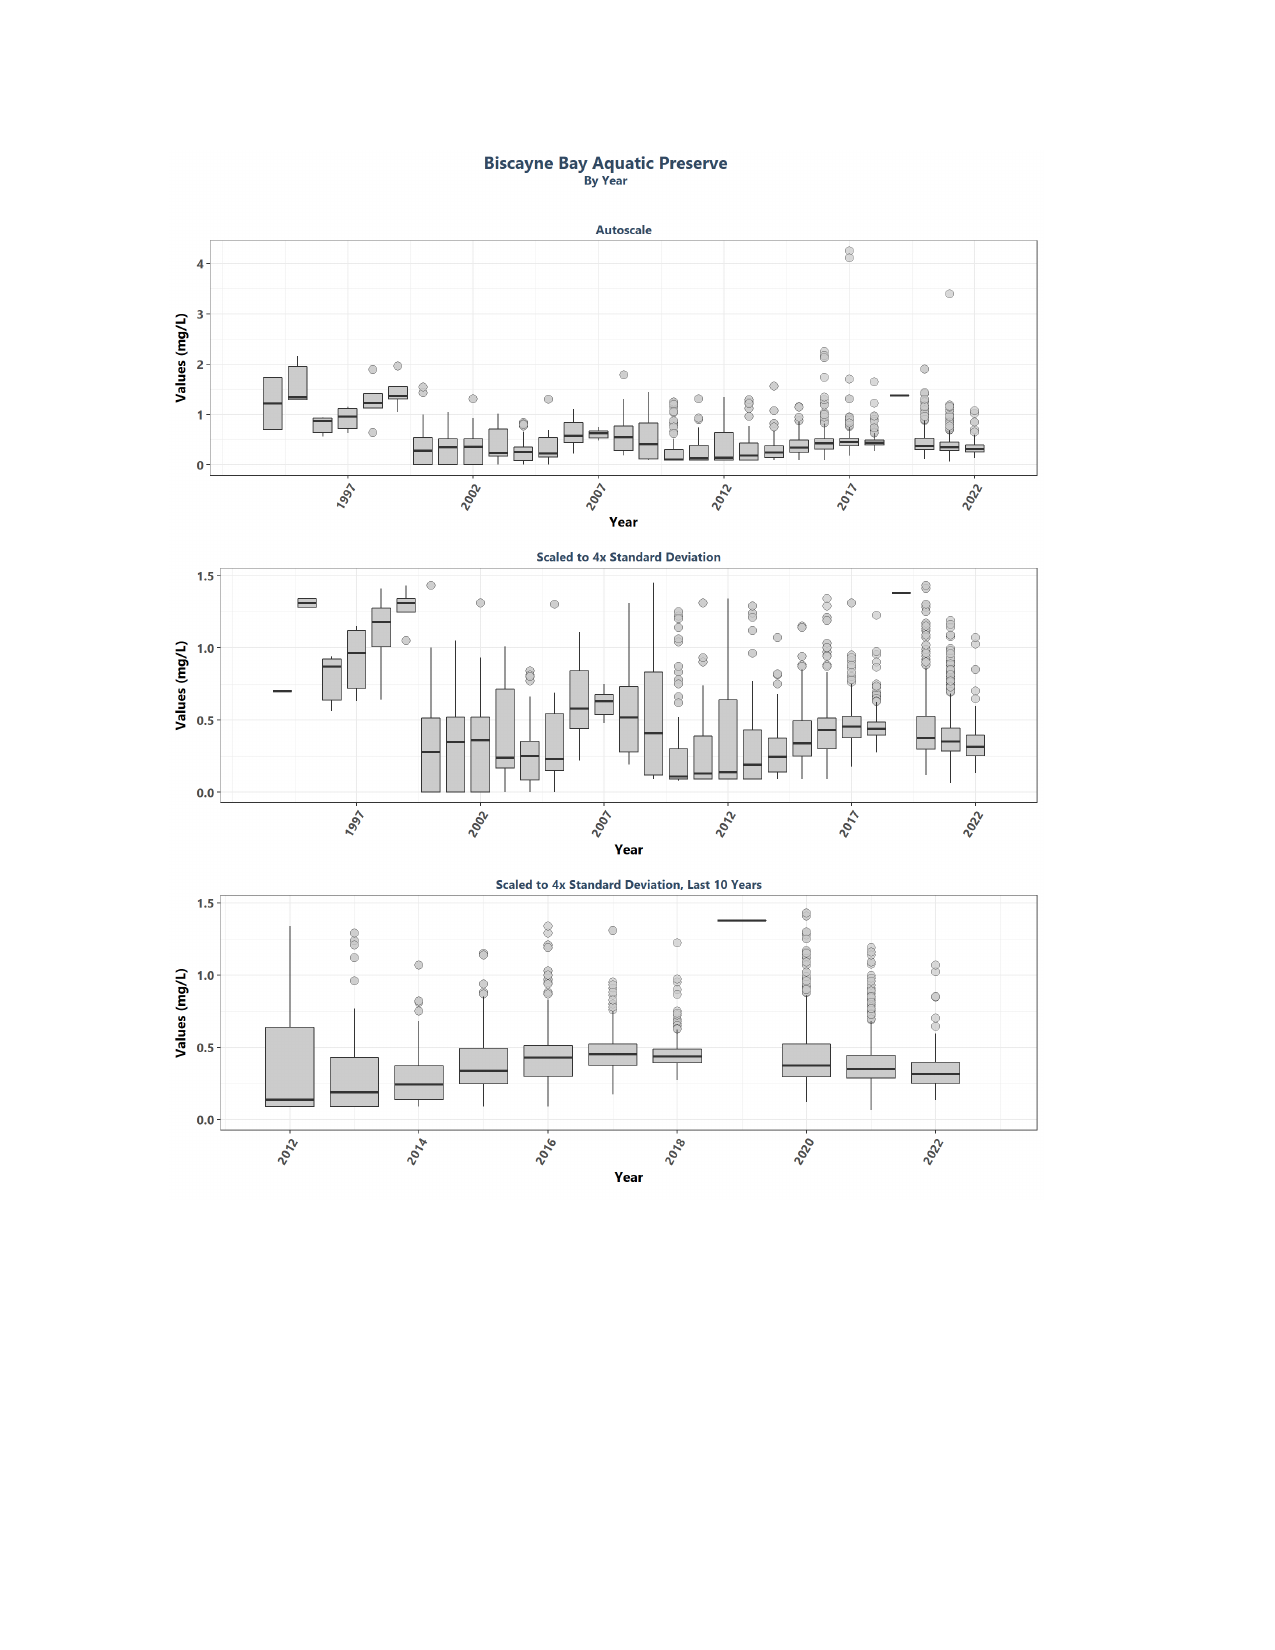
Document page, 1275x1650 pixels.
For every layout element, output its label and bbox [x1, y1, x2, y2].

picture [168, 150, 1044, 1200]
